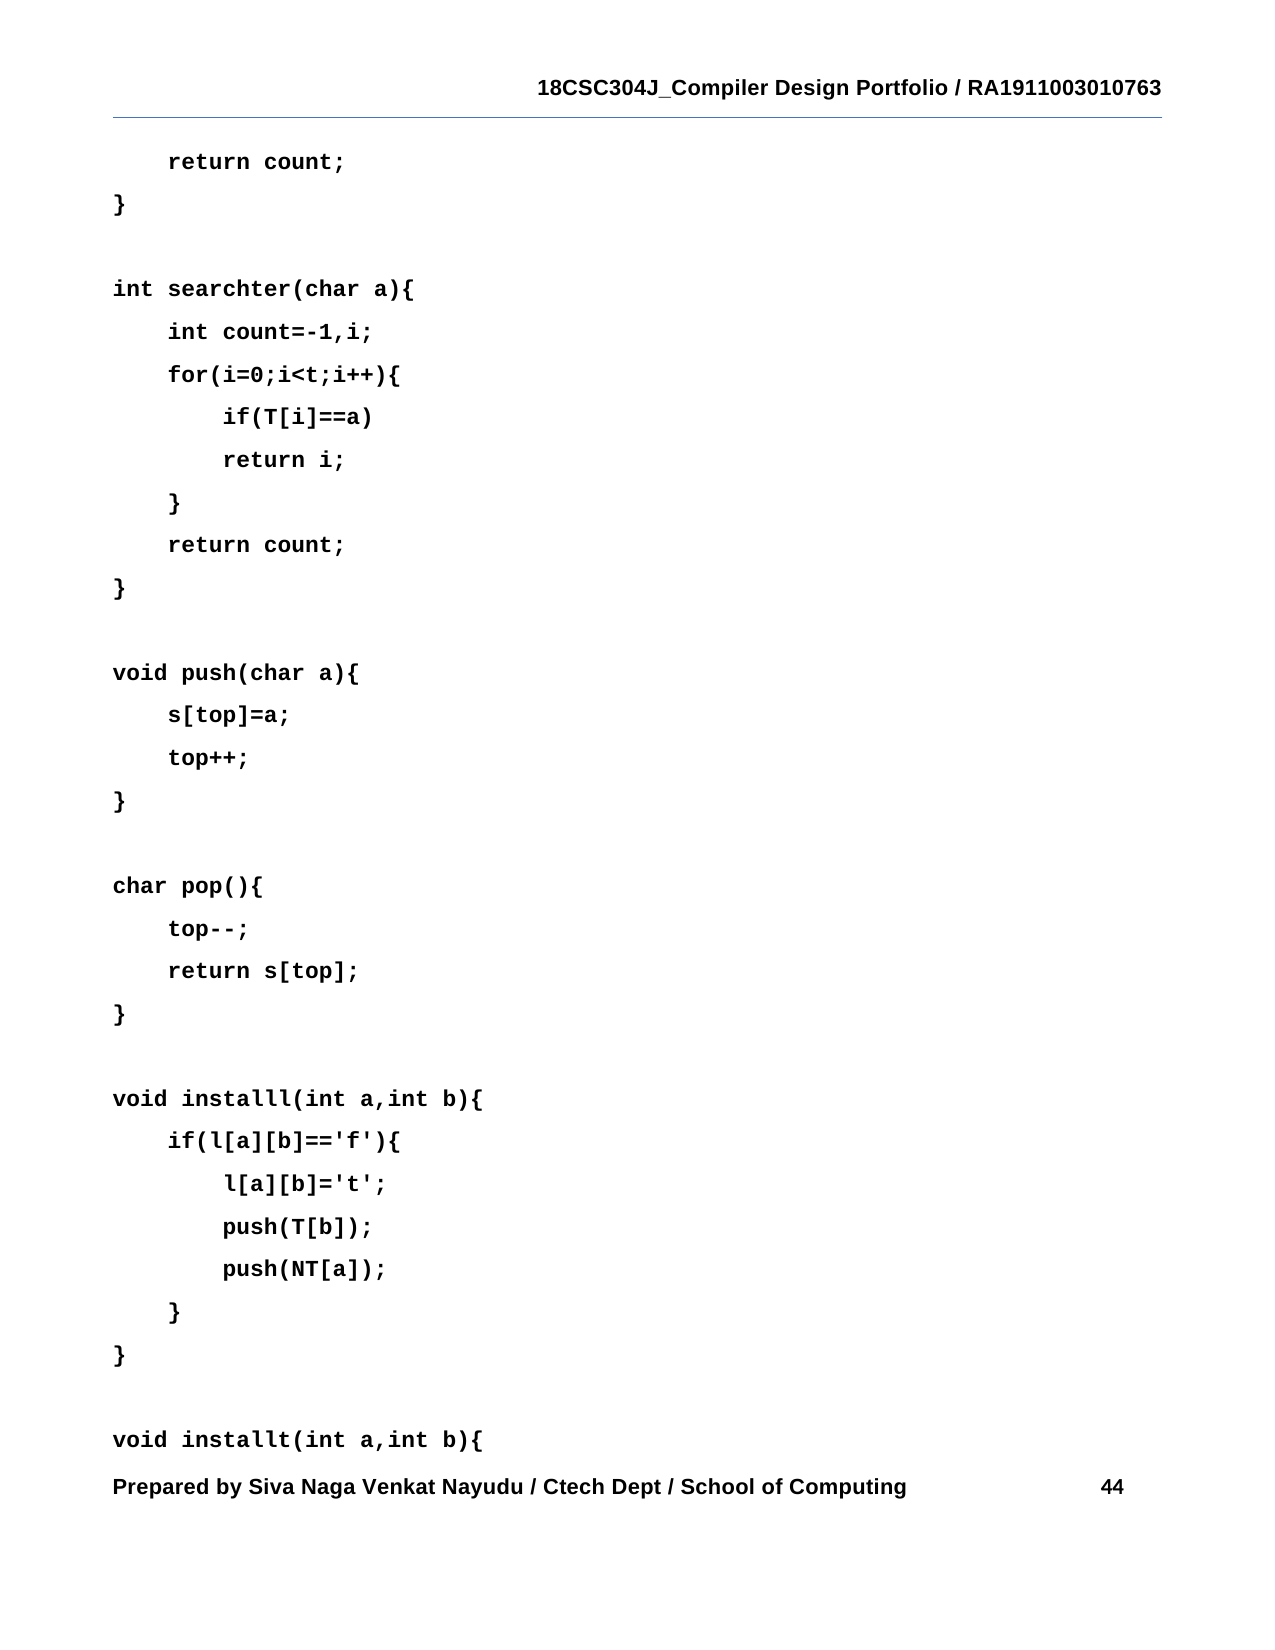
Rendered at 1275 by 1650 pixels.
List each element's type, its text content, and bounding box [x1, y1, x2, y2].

text } [112, 491, 1162, 517]
text void installl(int a,int b){ [112, 1087, 1162, 1113]
text push(T[b]); [112, 1215, 1162, 1241]
text top--; [112, 917, 1162, 943]
text if(l[a][b]=='f'){ [112, 1130, 1162, 1156]
text if(T[i]==a) [112, 406, 1162, 432]
text } [112, 1300, 1162, 1326]
text void push(char a){ [112, 661, 1162, 687]
text l[a][b]='t'; [112, 1172, 1162, 1198]
text push(NT[a]); [112, 1258, 1162, 1284]
text void installt(int a,int b){ [112, 1428, 1162, 1454]
text for(i=0;i<t;i++){ [112, 363, 1162, 389]
text } [112, 193, 1162, 218]
text } [112, 789, 1162, 815]
text return i; [112, 448, 1162, 474]
text } [112, 1002, 1162, 1028]
text return count; [112, 150, 1162, 176]
text int searchter(char a){ [112, 278, 1162, 304]
text int count=-1,i; [112, 320, 1162, 346]
text top++; [112, 746, 1162, 772]
text } [112, 576, 1162, 602]
text } [112, 1343, 1162, 1369]
text char pop(){ [112, 874, 1162, 900]
text return s[top]; [112, 959, 1162, 985]
text return count; [112, 533, 1162, 559]
text s[top]=a; [112, 704, 1162, 730]
